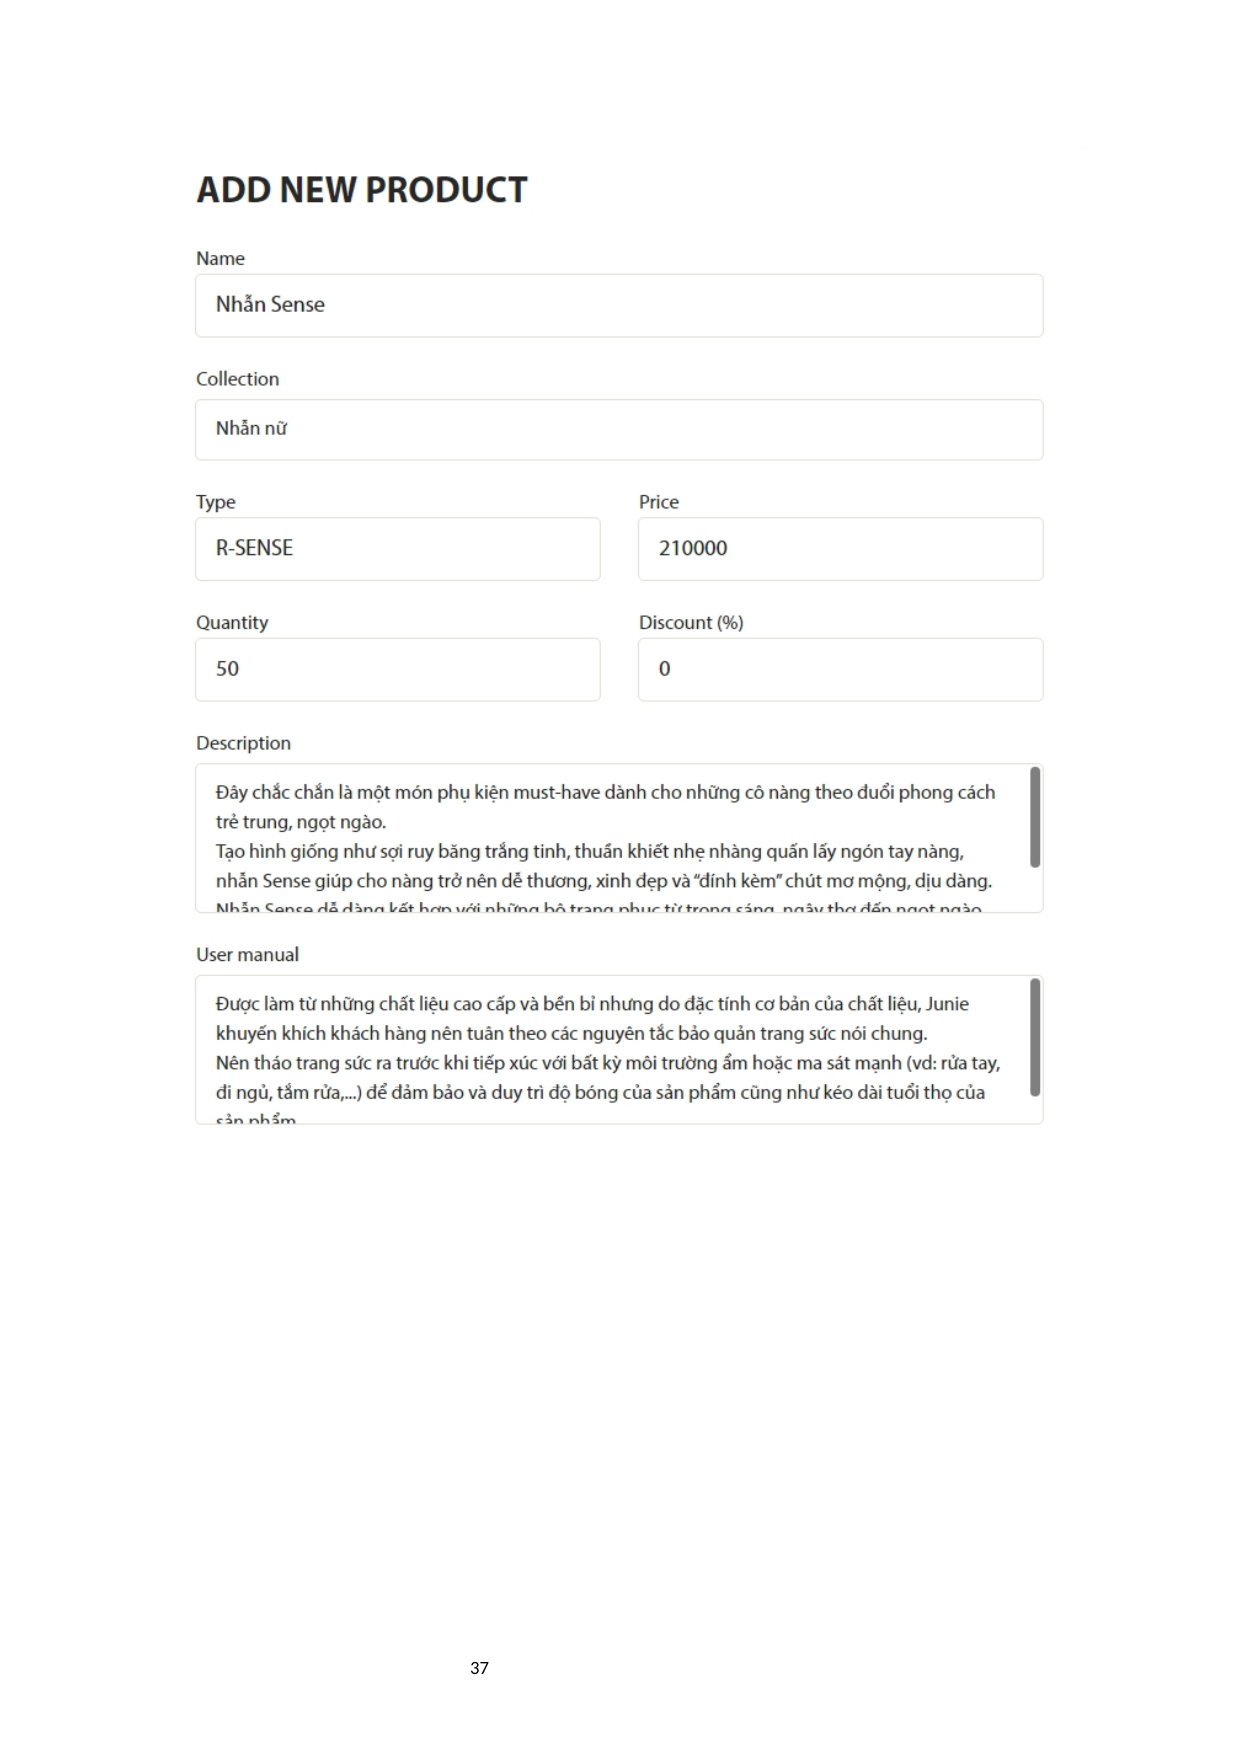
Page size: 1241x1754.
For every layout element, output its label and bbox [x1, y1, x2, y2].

picture [147, 147, 1092, 1147]
